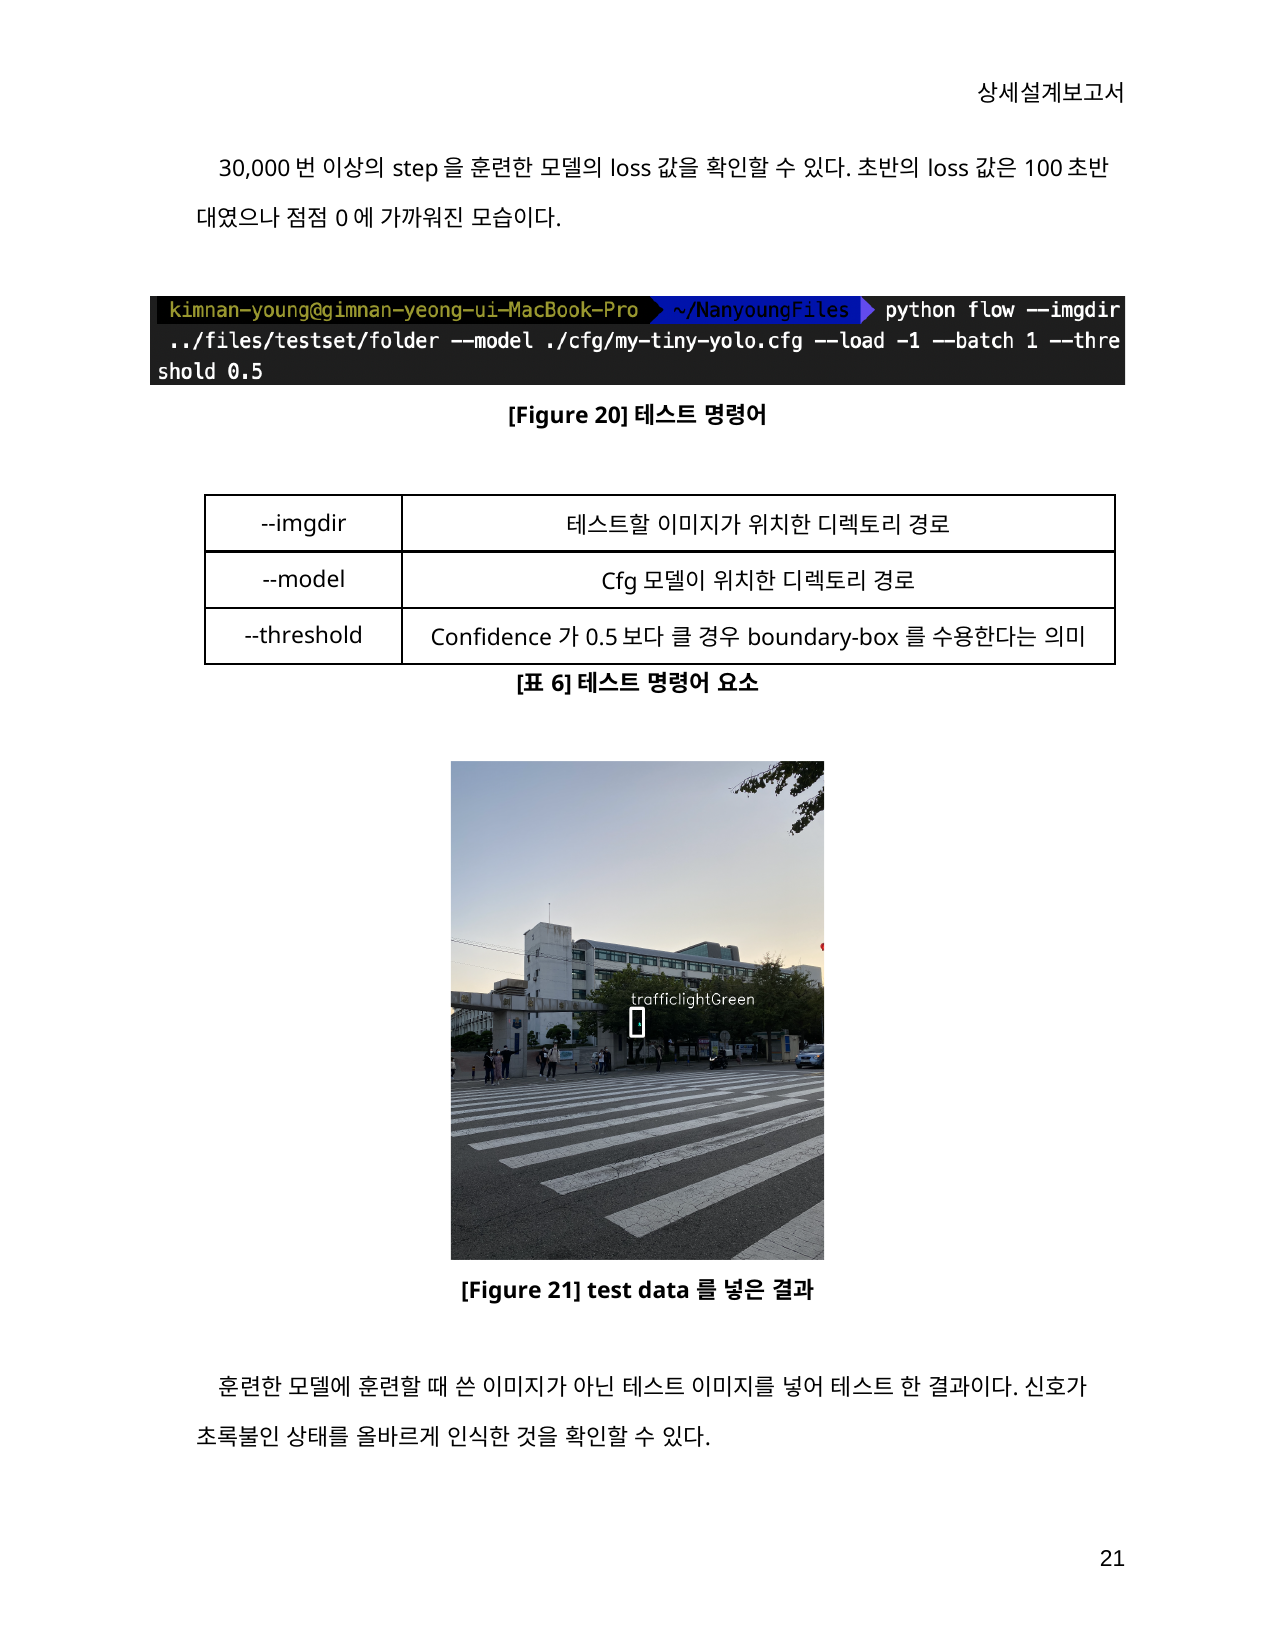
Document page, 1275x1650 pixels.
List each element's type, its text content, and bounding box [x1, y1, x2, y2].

text [Figure 21] test data 를 넣은 결과 [150, 1272, 1125, 1306]
table_cell Confidence 가 0.5보다 클 경우 boundary-box 를 수용한다는 의미 [403, 609, 1114, 663]
text [Figure 20] 테스트 명령어 [150, 397, 1125, 431]
table_header --imgdir [206, 496, 401, 550]
text [표 6] 테스트 명령어 요소 [150, 665, 1125, 698]
table_header 테스트할 이미지가 위치한 디렉토리 경로 [403, 496, 1114, 550]
table_cell --model [206, 553, 401, 607]
picture [450, 761, 825, 1260]
text 훈련한 모델에 훈련할 때 쓴 이미지가 아닌 테스트 이미지를 넣어 테스트 한 결과이다. 신호가 초록불인 상태를 올바르게 인식한 것을 확인할 수 있다. [196, 1369, 1125, 1452]
table_cell --threshold [206, 609, 401, 663]
table_cell Cfg 모델이 위치한 디렉토리 경로 [403, 553, 1114, 607]
text 30,000번 이상의 step을 훈련한 모델의 loss 값을 확인할 수 있다. 초반의 loss 값은 100초반 대였으나 점점 0에 가까워진 모습이다. [196, 150, 1125, 233]
picture [150, 296, 1125, 385]
